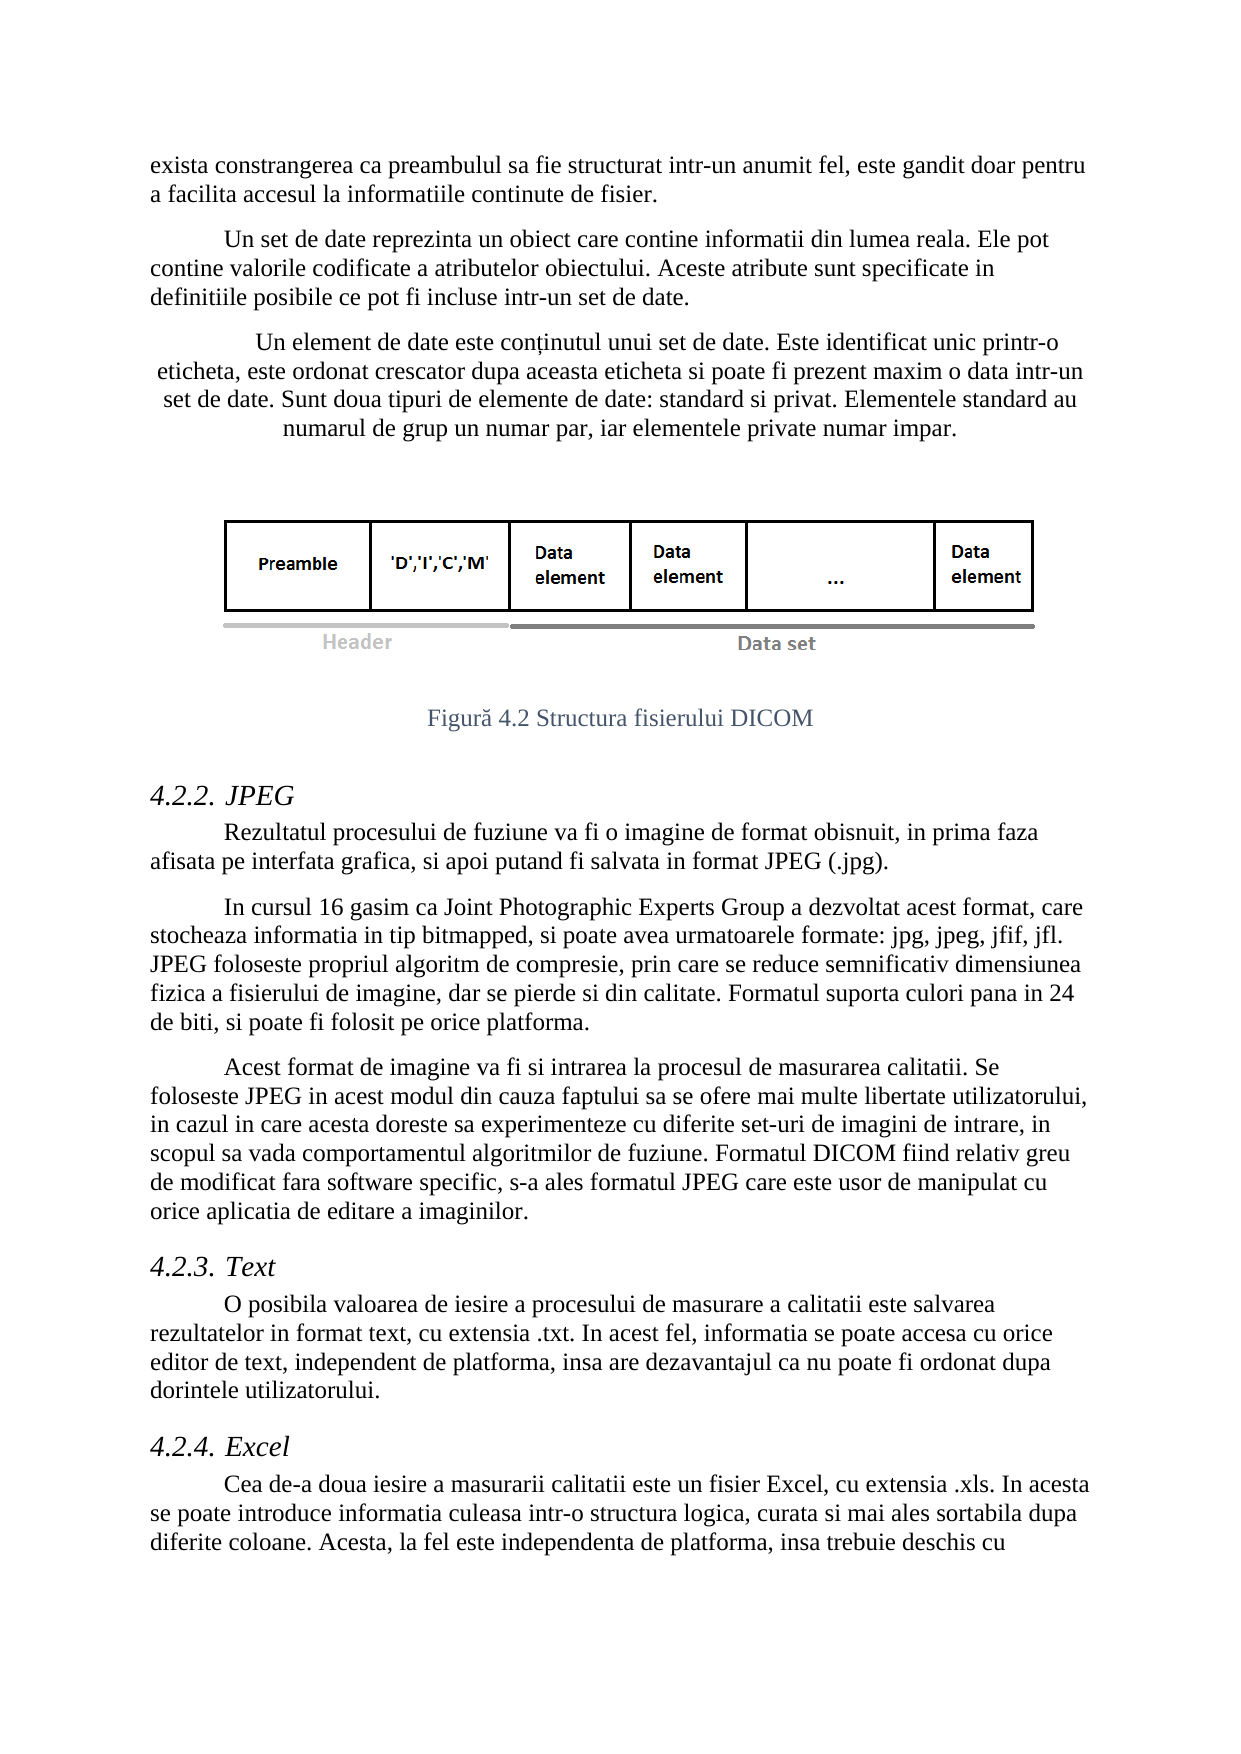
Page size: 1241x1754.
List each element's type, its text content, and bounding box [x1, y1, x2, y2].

text Un element de date este conținutul unui set de date. Este identificat unic printr-o eticheta, este ordonat crescator dupa aceasta eticheta si poate fi prezent maxim o data intr-un set de date. Sunt doua tipuri de elemente de date: standard si privat. Elementele standard au numarul de grup un numar par, iar elementele private numar impar. [150, 327, 1090, 442]
text O posibila valoarea de iesire a procesului de masurare a calitatii este salvarea rezultatelor in format text, cu extensia .txt. In acest fel, informatia se poate accesa cu orice editor de text, independent de platforma, insa are dezavantajul ca nu poate fi ordonat dupa dorintele utilizatorului. [150, 1289, 1090, 1404]
subtitle JPEG [150, 778, 1090, 811]
text Acest format de imagine va fi si intrarea la procesul de masurarea calitatii. Se foloseste JPEG in acest modul din cauza faptului sa se ofere mai multe libertate utilizatorului, in cazul in care acesta doreste sa experimenteze cu diferite set-uri de imagini de intrare, in scopul sa vada comportamentul algoritmilor de fuziune. Formatul DICOM fiind relativ greu de modificat fara software specific, s-a ales formatul JPEG care este usor de manipulat cu orice aplicatia de editare a imaginilor. [150, 1052, 1090, 1224]
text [150, 1469, 1090, 1555]
subtitle Excel [150, 1429, 1090, 1463]
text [150, 150, 1090, 207]
subtitle Text [150, 1249, 1090, 1283]
text In cursul gasim ca Joint Photographic Experts Group a dezvoltat acest format, care stocheaza informatia in tip bitmapped, si poate avea urmatoarele formate: jpg, jpeg, jfif, jfl. JPEG foloseste propriul algoritm de compresie, prin care se reduce semnificativ dimensiunea fizica a fisierului de imagine, dar se pierde si din calitate. Formatul suporta culori pana in 24 de biti, si poate fi folosit pe orice platforma. [150, 892, 1090, 1035]
text Un set de date reprezinta un obiect care contine informatii din lumea reala. Ele pot contine valorile codificate a atributelor obiectului. Aceste atribute sunt specificate in definitiile posibile ce pot fi incluse intr-un set de date. [150, 224, 1090, 310]
text Rezultatul procesului de fuziune va fi o imagine de format obisnuit, in prima faza afisata pe interfata grafica, si apoi putand fi salvata in format JPEG (.jpg). [150, 817, 1090, 875]
picture [150, 442, 1091, 679]
